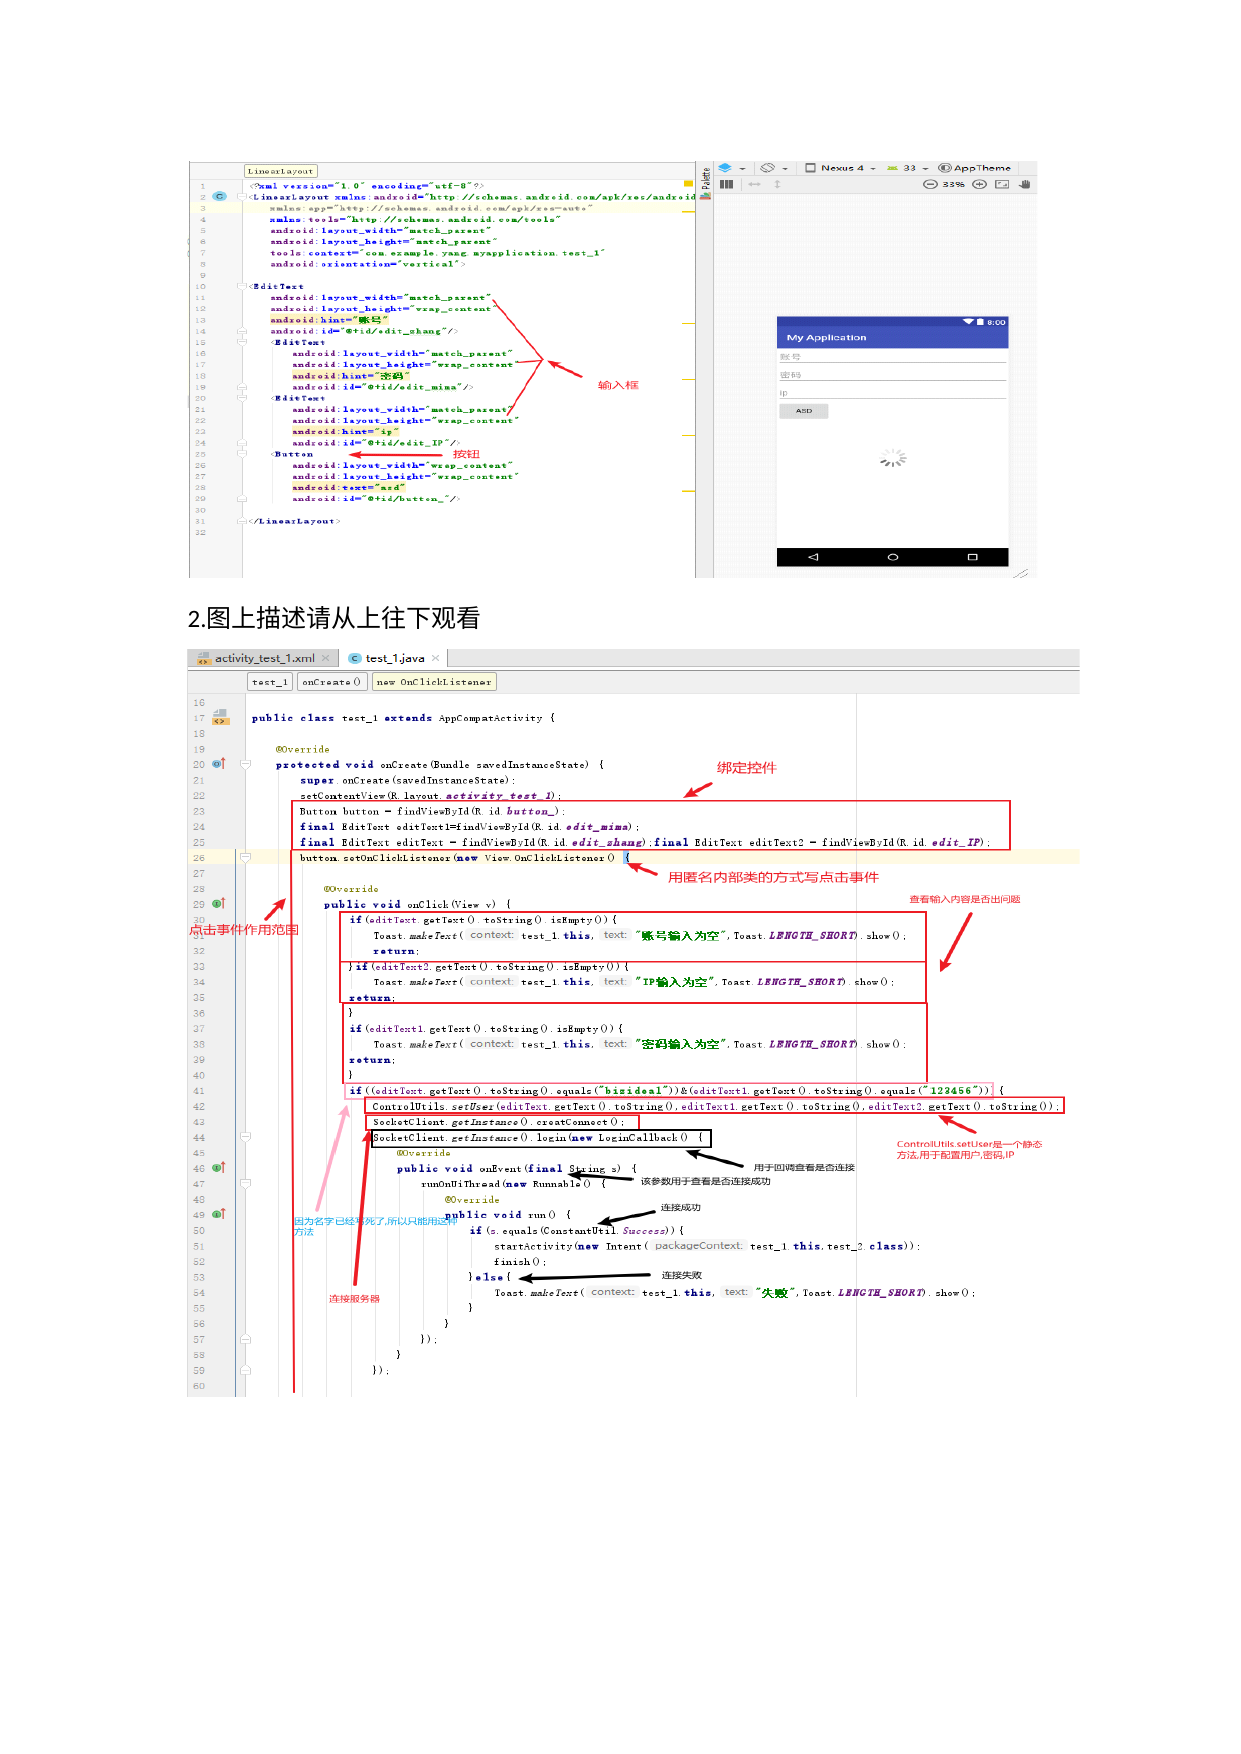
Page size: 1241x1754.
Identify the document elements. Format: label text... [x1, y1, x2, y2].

picture [187, 649, 1080, 1397]
picture [187, 161, 1038, 578]
text 2.图上描述请从上往下观看 [187, 584, 1053, 649]
